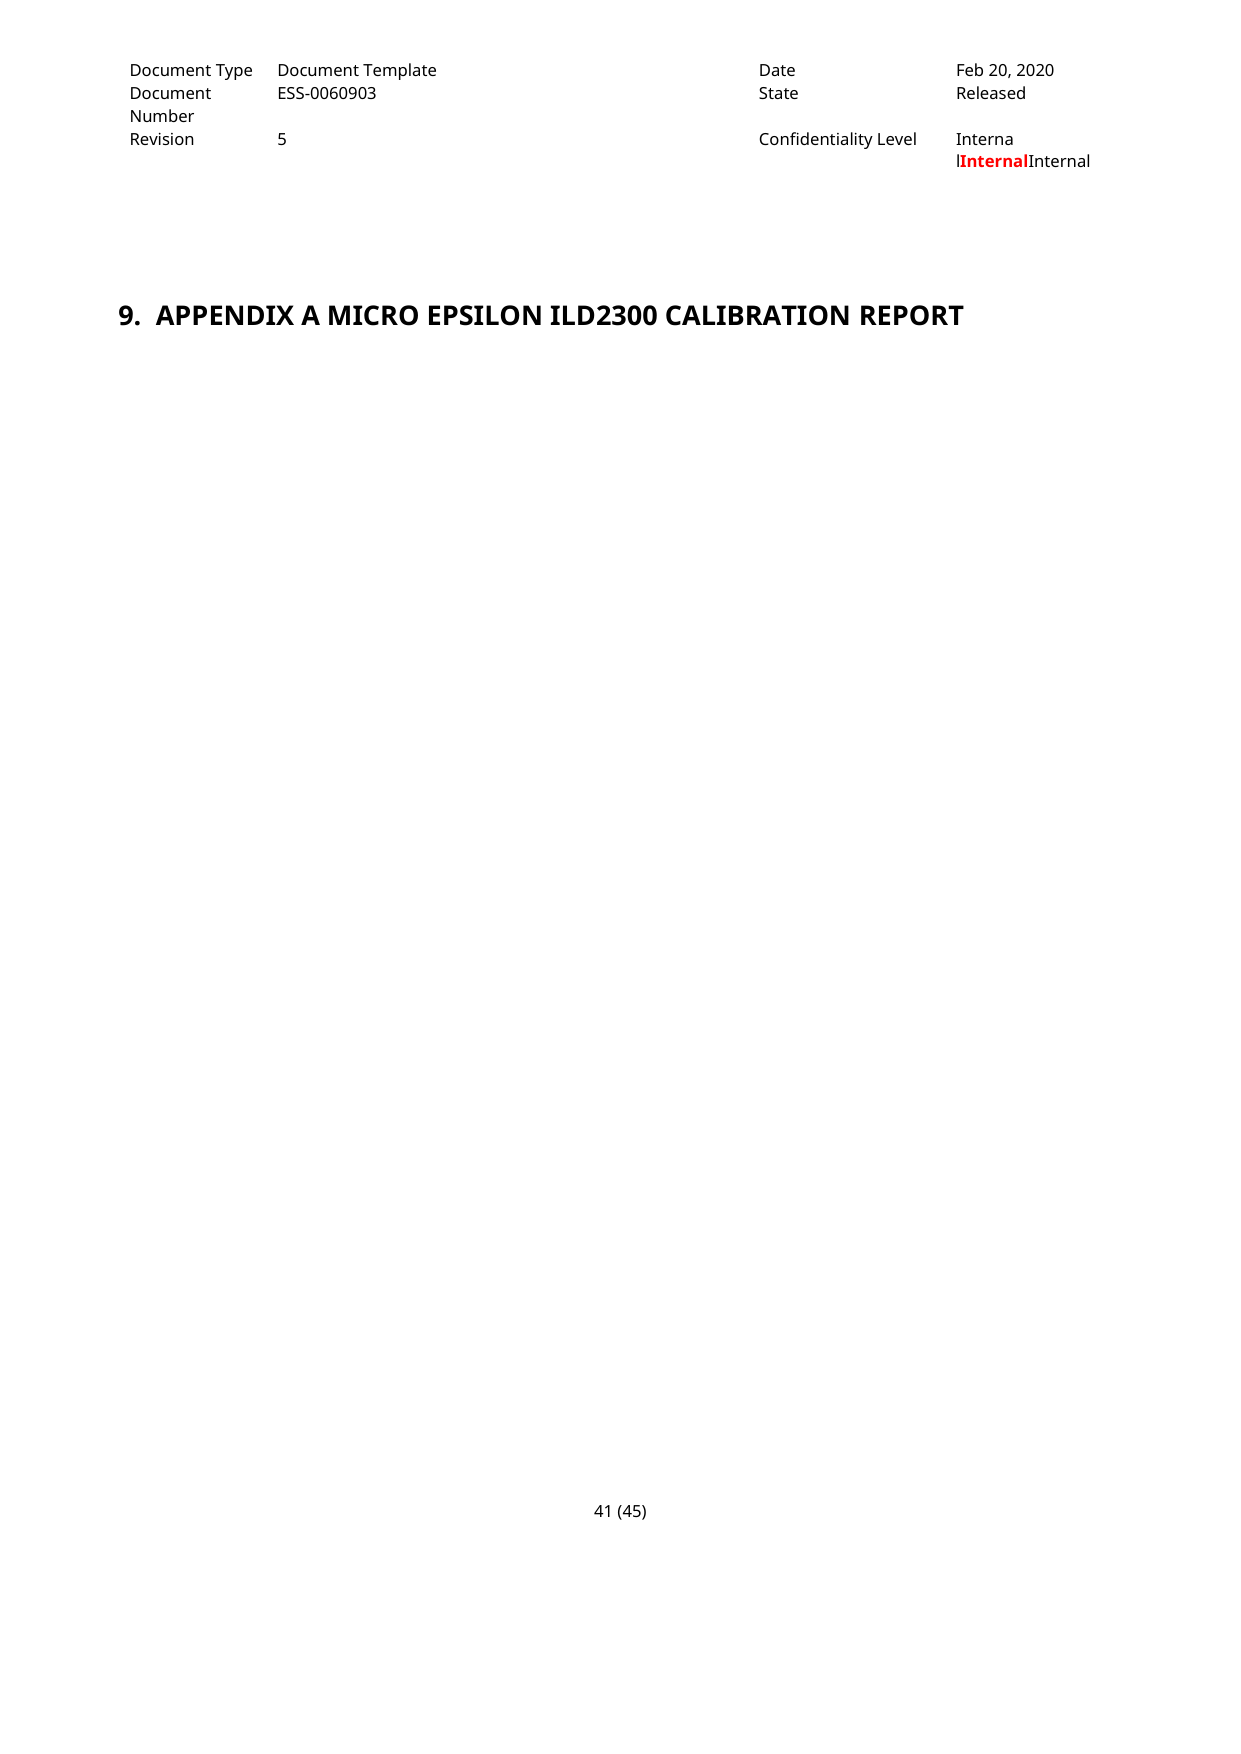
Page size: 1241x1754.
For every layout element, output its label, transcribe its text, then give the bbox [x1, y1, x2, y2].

subtitle Appendix A Micro Epsilon ILD2300 Calibration REPORT [118, 296, 1122, 333]
